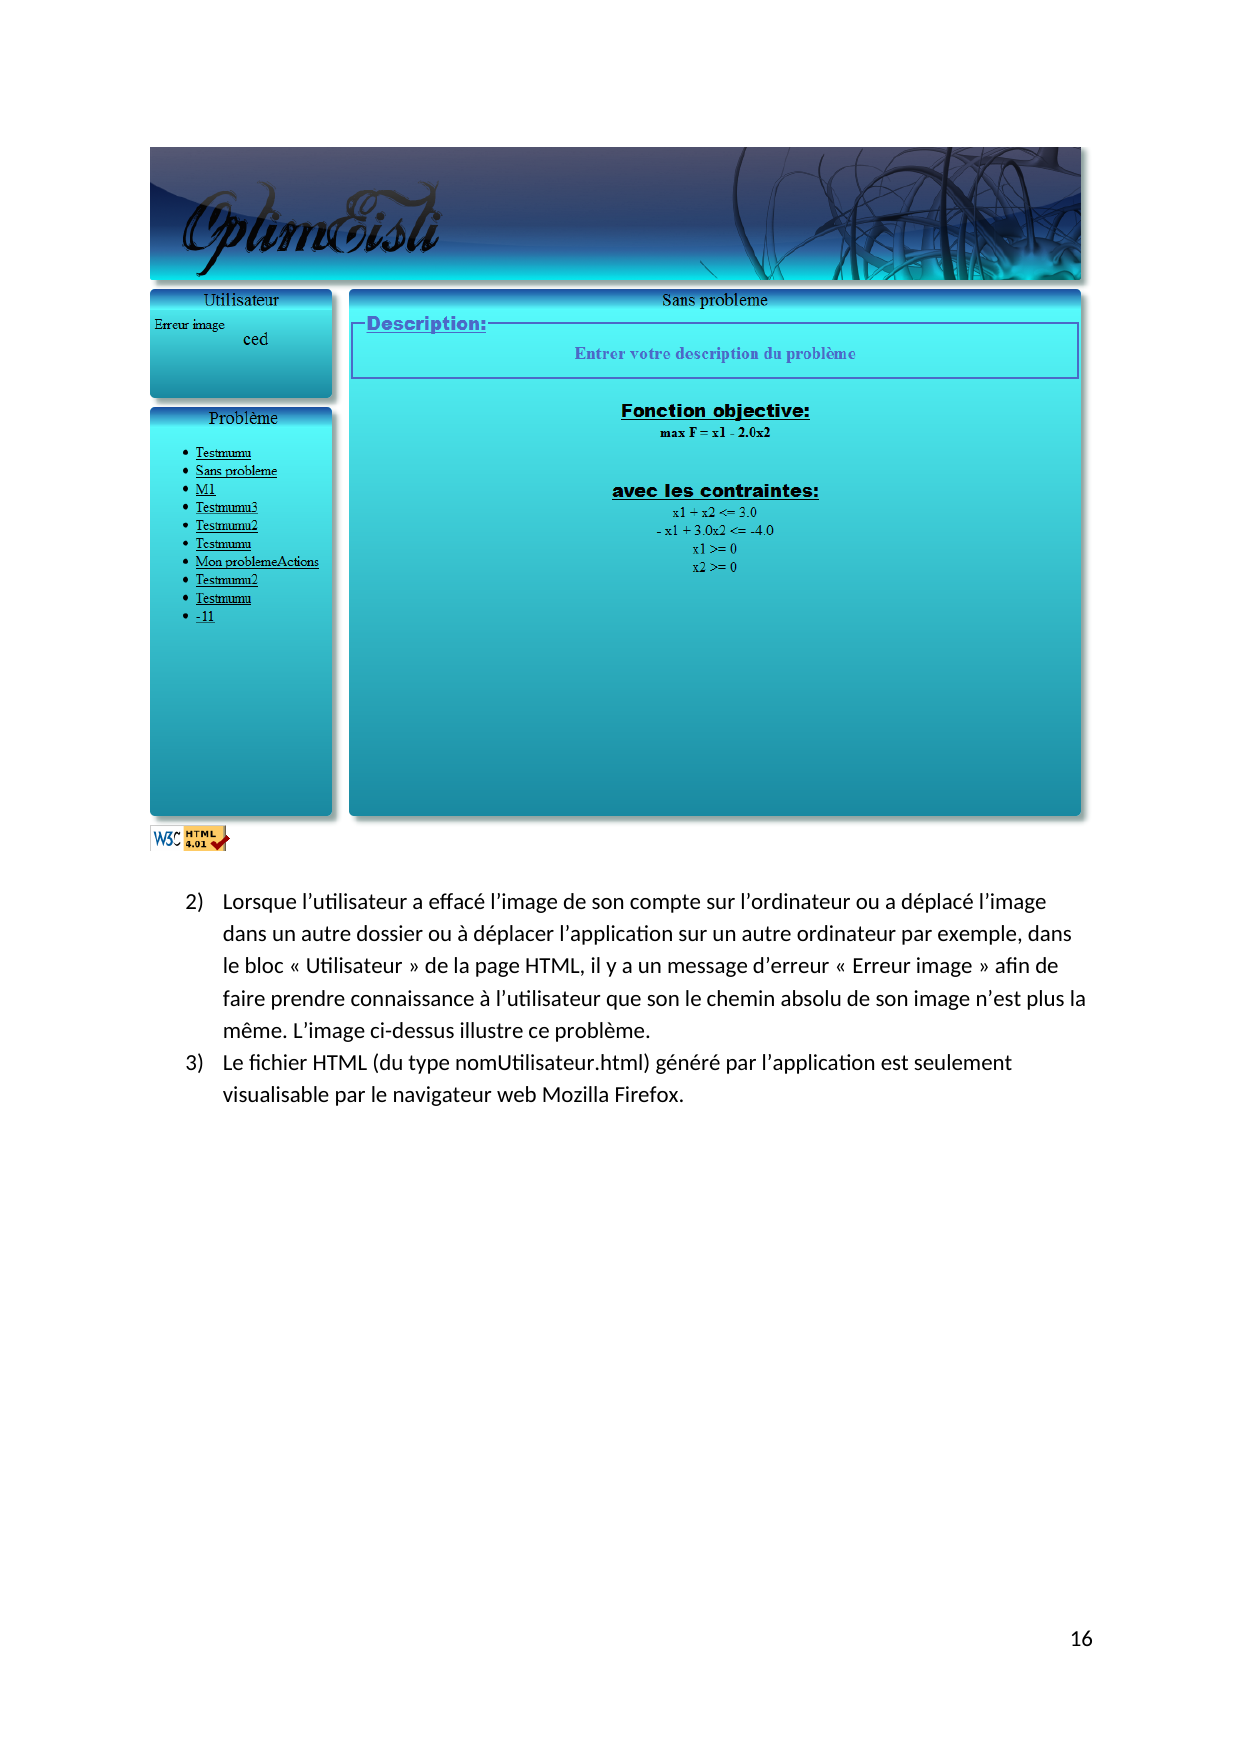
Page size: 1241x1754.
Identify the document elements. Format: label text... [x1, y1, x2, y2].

list Le fichier HTML (du type nomUtilisateur.html) généré par l’application est seulement visualisable par le navigateur web Mozilla Firefox. [185, 1048, 1093, 1108]
picture [147, 147, 1093, 851]
list Lorsque l’utilisateur a effacé l’image de son compte sur l’ordinateur ou a déplacé l’image dans un autre dossier ou à déplacer l’application sur un autre ordinateur par exemple, dans le bloc « Utilisateur » de la page HTML, il y a un message d’erreur « Erreur image » afin de faire prendre connaissance à l’utilisateur que son le chemin absolu de son image n’est plus la même. L’image ci-dessus illustre ce problème. [185, 887, 1093, 1044]
